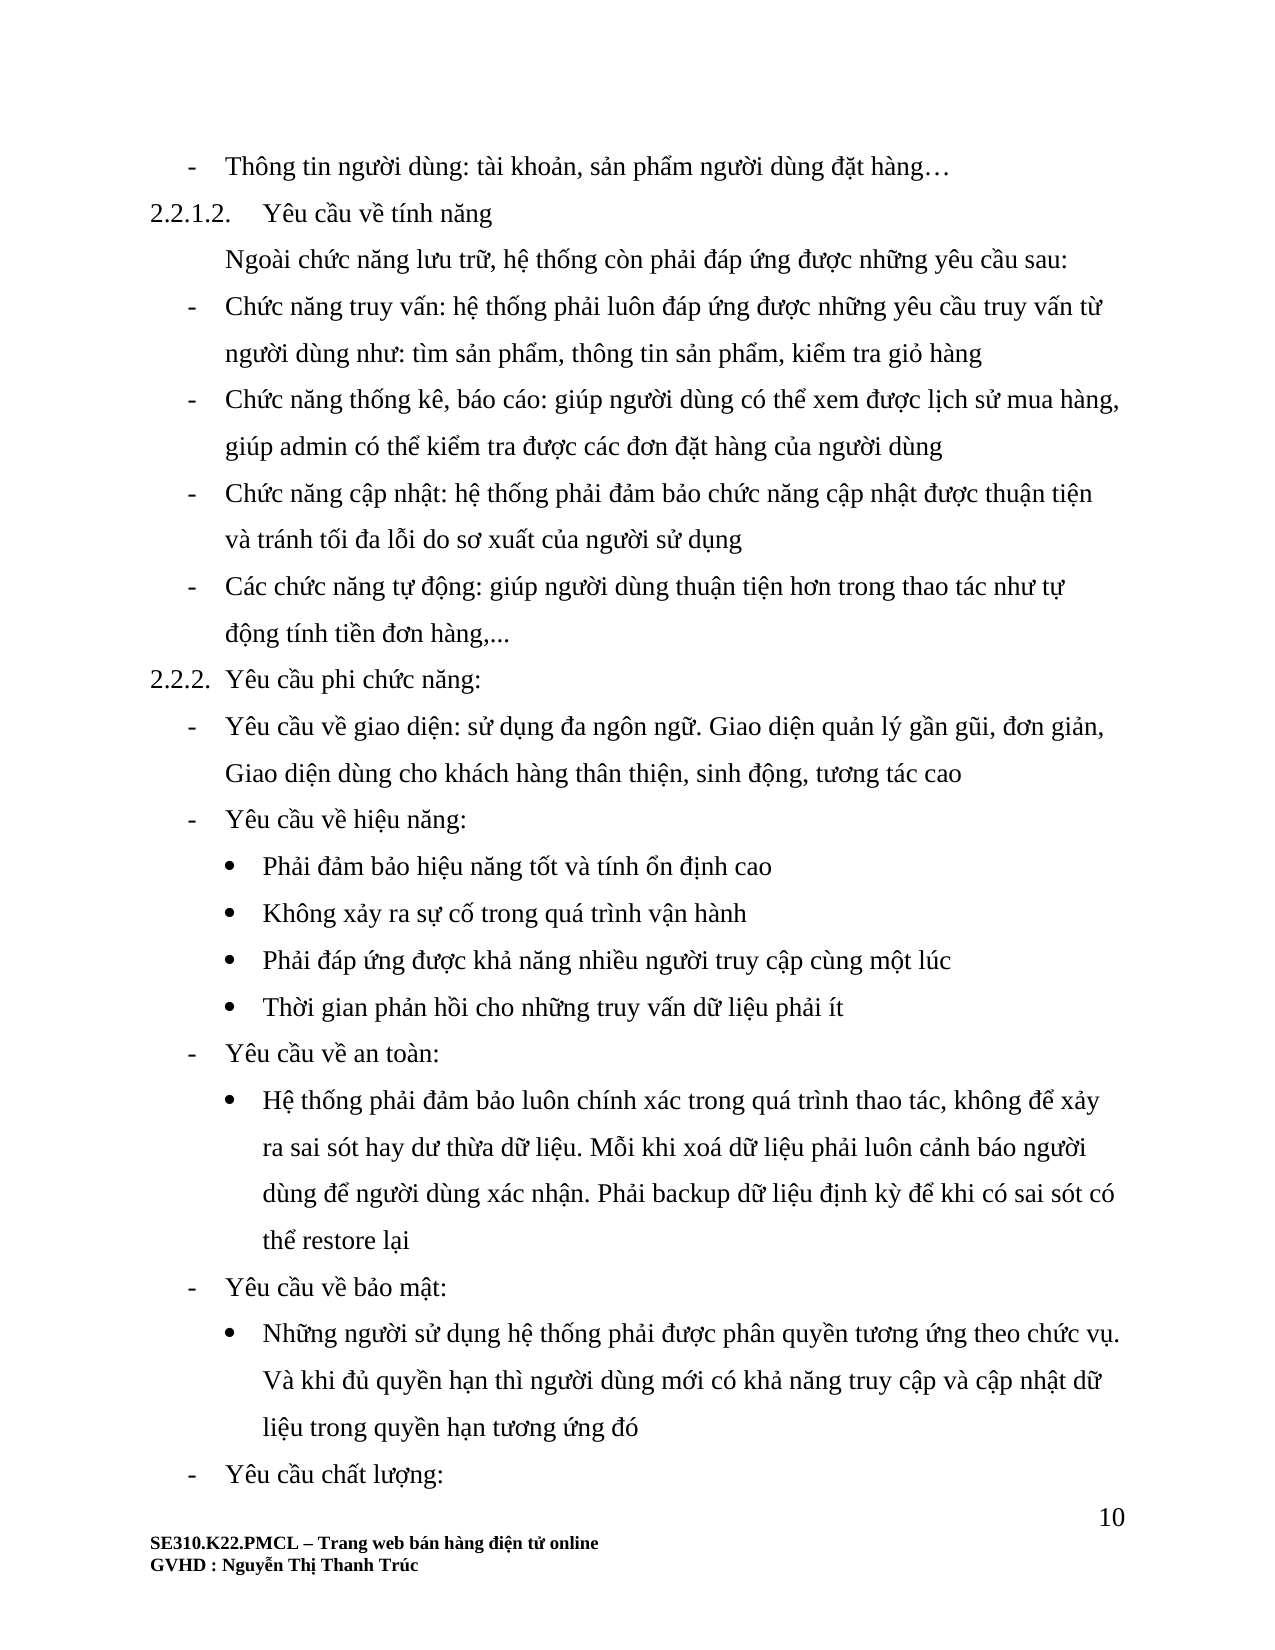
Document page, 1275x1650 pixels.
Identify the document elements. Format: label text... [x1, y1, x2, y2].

list Yêu cầu chất lượng: [187, 1458, 1125, 1489]
list Những người sử dụng hệ thống phải được phân quyền tương ứng theo chức vụ. Và khi đủ quyền hạn thì người dùng mới có khả năng truy cập và cập nhật dữ liệu trong quyền hạn tương ứng đó [225, 1318, 1125, 1442]
list Hệ thống phải đảm bảo luôn chính xác trong quá trình thao tác, không để xảy ra sai sót hay dư thừa dữ liệu. Mỗi khi xoá dữ liệu phải luôn cảnh báo người dùng để người dùng xác nhận. Phải backup dữ liệu định kỳ để khi có sai sót có thể restore lại [225, 1084, 1125, 1255]
list Chức năng truy vấn: hệ thống phải luôn đáp ứng được những yêu cầu truy vấn từ người dùng như: tìm sản phẩm, thông tin sản phẩm, kiểm tra giỏ hàng [187, 290, 1125, 368]
list Các chức năng tự động: giúp người dùng thuận tiện hơn trong thao tác như tự động tính tiền đơn hàng,... [187, 570, 1125, 648]
list Phải đảm bảo hiệu năng tốt và tính ổn định cao [225, 850, 1125, 881]
list Thời gian phản hồi cho những truy vấn dữ liệu phải ít [225, 991, 1125, 1022]
list Yêu cầu về bảo mật: [187, 1271, 1125, 1302]
subtitle Yêu cầu phi chức năng: [150, 663, 1125, 694]
subtitle Yêu cầu về tính năng [150, 197, 1125, 228]
list Phải đáp ứng được khả năng nhiều người truy cập cùng một lúc [225, 944, 1125, 975]
list Yêu cầu về an toàn: [187, 1037, 1125, 1069]
list Yêu cầu về hiệu năng: [187, 803, 1125, 834]
list Yêu cầu về giao diện: sử dụng đa ngôn ngữ. Giao diện quản lý gần gũi, đơn giản, Giao diện dùng cho khách hàng thân thiện, sinh động, tương tác cao [187, 710, 1125, 788]
list Không xảy ra sự cố trong quá trình vận hành [225, 897, 1125, 928]
text Ngoài chức năng lưu trữ, hệ thống còn phải đáp ứng được những yêu cầu sau: [150, 243, 1125, 274]
list Chức năng cập nhật: hệ thống phải đảm bảo chức năng cập nhật được thuận tiện và tránh tối đa lỗi do sơ xuất của người sử dụng [187, 477, 1125, 554]
list Chức năng thống kê, báo cáo: giúp người dùng có thể xem được lịch sử mua hàng, giúp admin có thể kiểm tra được các đơn đặt hàng của người dùng [187, 383, 1125, 461]
list Thông tin người dùng: tài khoản, sản phẩm người dùng đặt hàng… [187, 150, 1125, 181]
